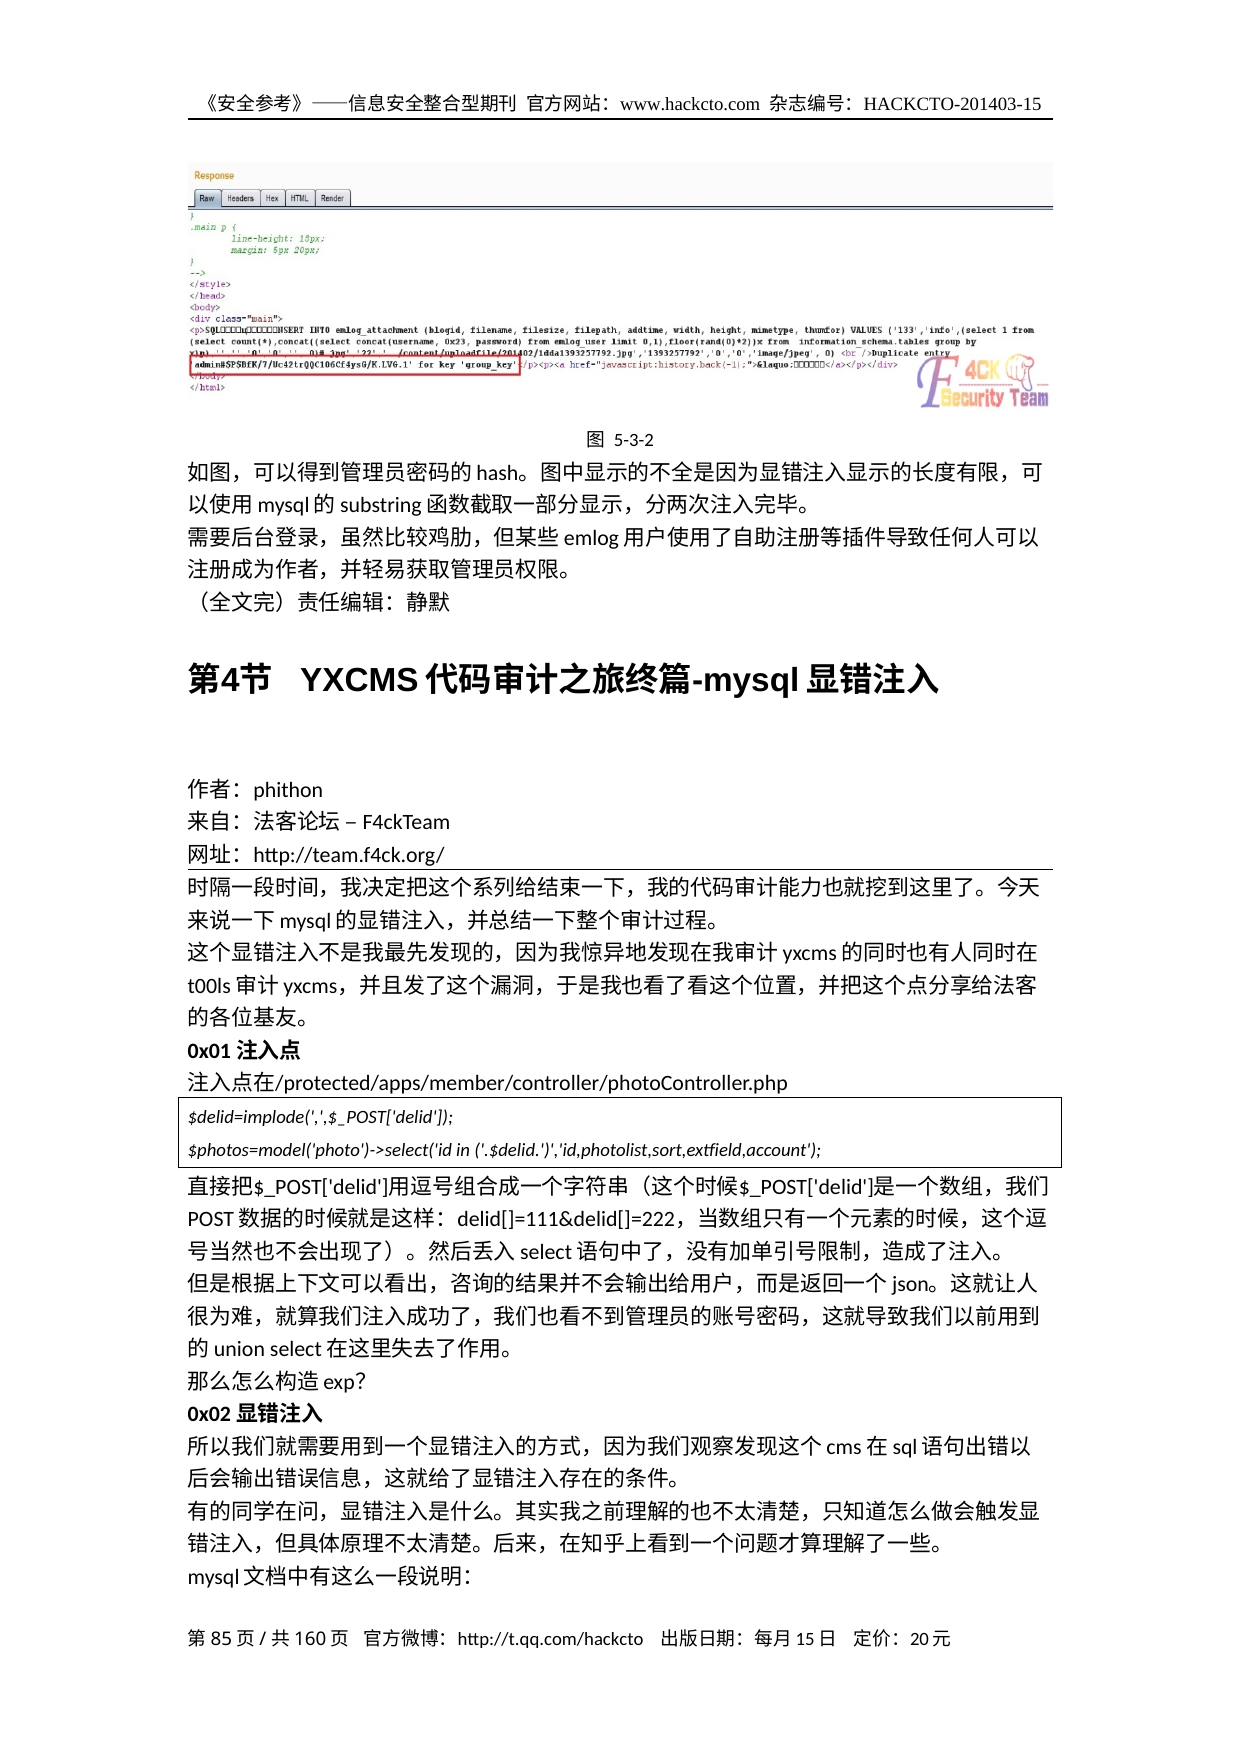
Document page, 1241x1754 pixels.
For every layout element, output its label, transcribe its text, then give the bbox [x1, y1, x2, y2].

text 网址：http://team.f4ck.org/ [187, 836, 1053, 870]
text $delid=implode(',',$_POST['delid']); [179, 1098, 1061, 1130]
text 直接把$_POST['delid']用逗号组合成一个字符串（这个时候$_POST['delid']是一个数组，我们POST数据的时候就是这样：delid[]=111&delid[]=222，当数组只有一个元素的时候，这个逗号当然也不会出现了）。然后丢入select语句中了，没有加单引号限制，造成了注入。 [187, 1168, 1053, 1266]
subtitle YXCMS代码审计之旅终篇-mysql显错注入 [187, 644, 1053, 709]
text 那么怎么构造exp？ [187, 1363, 1053, 1396]
text 图 5-3-2 [187, 422, 1053, 454]
text 来自：法客论坛 – F4ckTeam [187, 804, 1053, 836]
text 这个显错注入不是我最先发现的，因为我惊异地发现在我审计yxcms的同时也有人同时在t00ls审计yxcms，并且发了这个漏洞，于是我也看了看这个位置，并把这个点分享给法客的各位基友。 [187, 935, 1053, 1032]
text 0x02 显错注入 [187, 1396, 1053, 1428]
text 时隔一段时间，我决定把这个系列给结束一下，我的代码审计能力也就挖到这里了。今天来说一下mysql的显错注入，并总结一下整个审计过程。 [187, 870, 1053, 935]
text 有的同学在问，显错注入是什么。其实我之前理解的也不太清楚，只知道怎么做会触发显错注入，但具体原理不太清楚。后来，在知乎上看到一个问题才算理解了一些。 [187, 1493, 1053, 1558]
text （全文完）责任编辑：静默 [187, 584, 1053, 617]
text 但是根据上下文可以看出，咨询的结果并不会输出给用户，而是返回一个json。这就让人很为难，就算我们注入成功了，我们也看不到管理员的账号密码，这就导致我们以前用到的union select在这里失去了作用。 [187, 1266, 1053, 1363]
picture [187, 162, 1054, 412]
text 所以我们就需要用到一个显错注入的方式，因为我们观察发现这个cms在sql语句出错以后会输出错误信息，这就给了显错注入存在的条件。 [187, 1428, 1053, 1493]
text 注入点在/protected/apps/member/controller/photoController.php [187, 1065, 1053, 1097]
text 作者：phithon [187, 771, 1053, 804]
text 需要后台登录，虽然比较鸡肋，但某些emlog用户使用了自助注册等插件导致任何人可以注册成为作者，并轻易获取管理员权限。 [187, 519, 1053, 584]
text mysql文档中有这么一段说明： [187, 1558, 1053, 1591]
text 如图，可以得到管理员密码的hash。图中显示的不全是因为显错注入显示的长度有限，可以使用mysql的substring函数截取一部分显示，分两次注入完毕。 [187, 454, 1053, 519]
text $photos=model('photo')->select('id in ('.$delid.')','id,photolist,sort,extfield,account'); [179, 1130, 1061, 1167]
text 0x01 注入点 [187, 1032, 1053, 1065]
